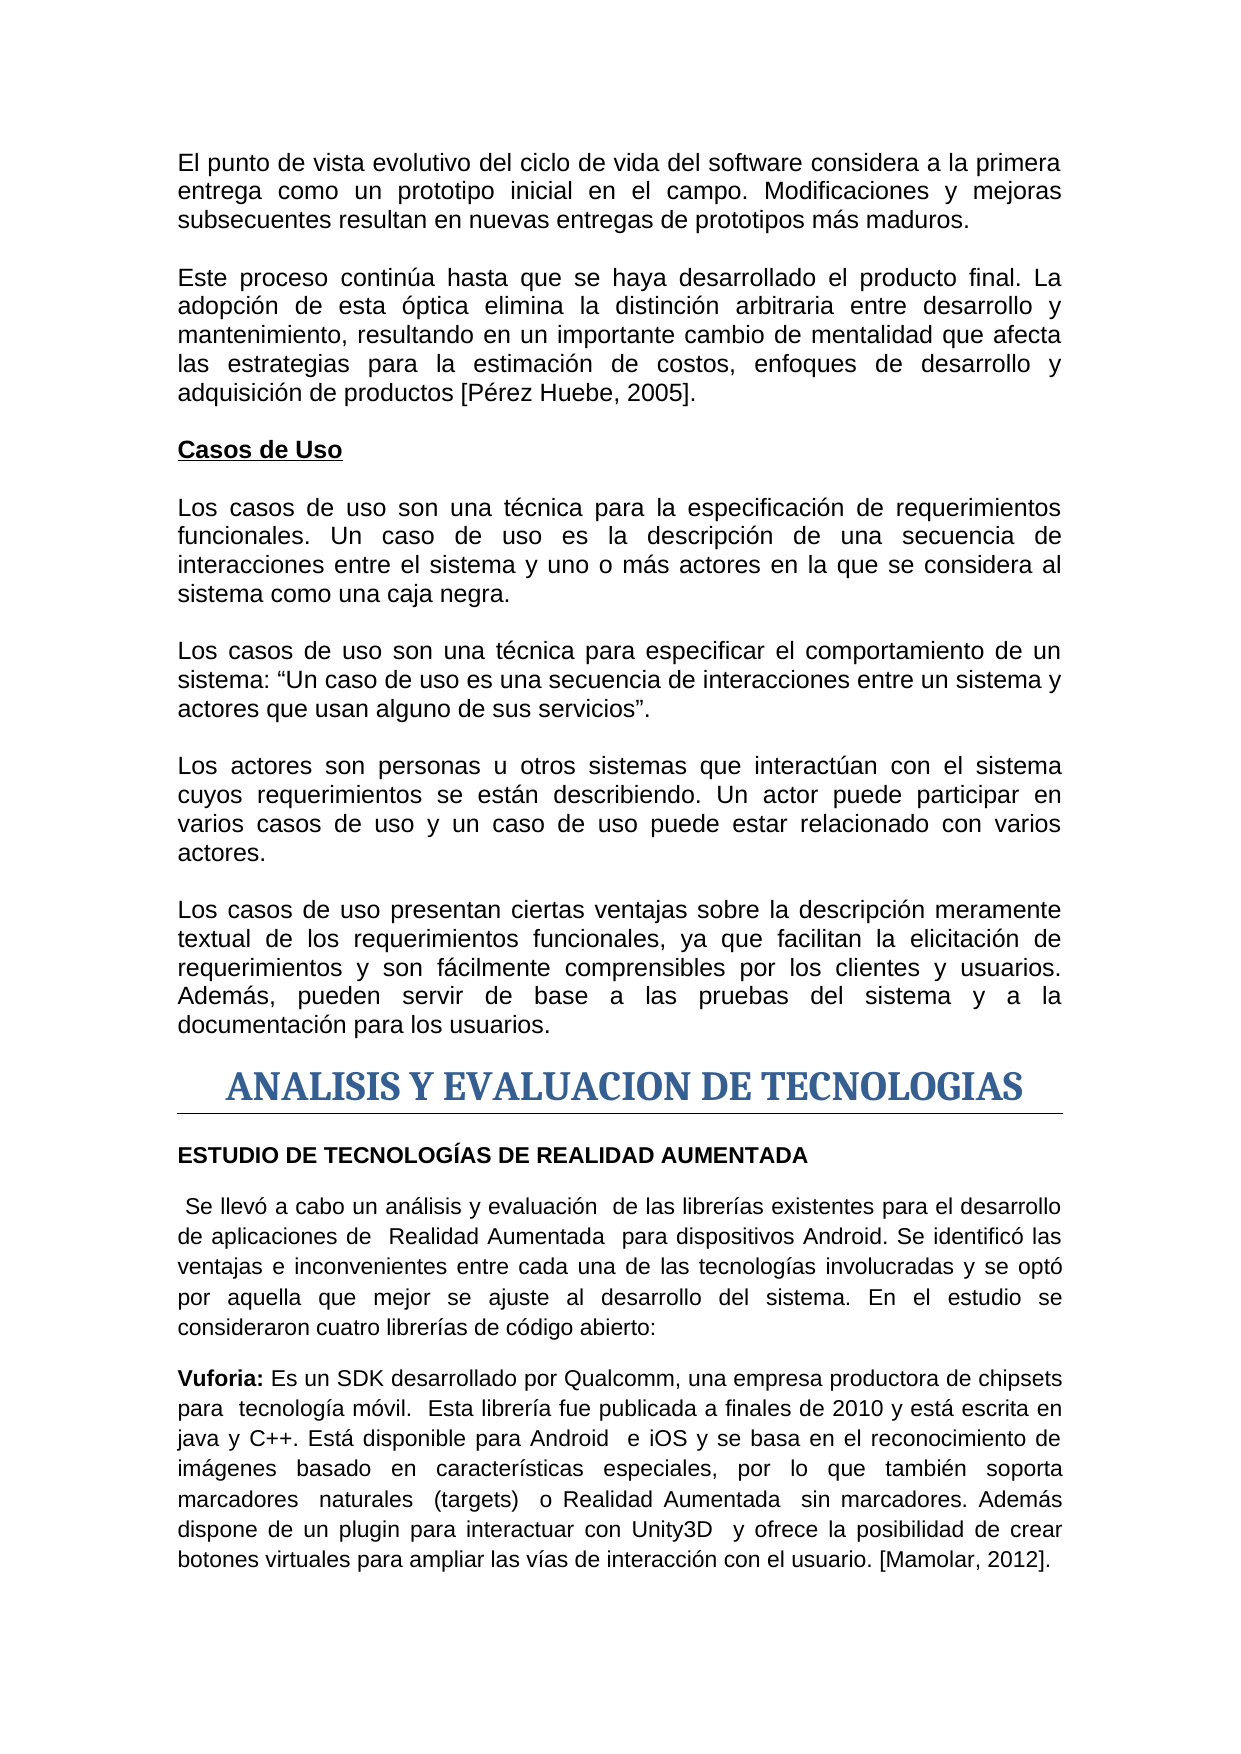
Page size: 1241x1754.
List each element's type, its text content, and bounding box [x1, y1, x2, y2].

text ANALISIS Y EVALUACION DE TECNOLOGIAS [177, 1063, 1063, 1113]
text Se llevó a cabo un análisis y evaluación de las librerías existentes para el desarrollo de aplicaciones de Realidad Aumentada para dispositivos Android. Se identificó las ventajas e inconvenientes entre cada una de las tecnologías involucradas y se optó por aquella que mejor se ajuste al desarrollo del sistema. En el estudio se consideraron cuatro librerías de código abierto: [177, 1193, 1063, 1340]
text Los casos de uso son una técnica para especificar el comportamiento de un sistema: “Un caso de uso es una secuencia de interacciones entre un sistema y actores que usan alguno de sus servicios”. [177, 636, 1063, 723]
text El punto de vista evolutivo del ciclo de vida del software considera a la primera entrega como un prototipo inicial en el campo. Modificaciones y mejoras subsecuentes resultan en nuevas entregas de prototipos más maduros. [177, 148, 1063, 234]
text ESTUDIO DE TECNOLOGÍAS DE REALIDAD AUMENTADA [177, 1142, 1063, 1168]
text Los casos de uso presentan ciertas ventajas sobre la descripción meramente textual de los requerimientos funcionales, ya que facilitan la elicitación de requerimientos y son fácilmente comprensibles por los clientes y usuarios. Además, pueden servir de base a las pruebas del sistema y a la documentación para los usuarios. [177, 895, 1063, 1039]
text Vuforia: Es un SDK desarrollado por Qualcomm, una empresa productora de chipsets para tecnología móvil. Esta librería fue publicada a finales de 2010 y está escrita en java y C++. Está disponible para Android e iOS y se basa en el reconocimiento de imágenes basado en características especiales, por lo que también soporta marcadores naturales (targets) o Realidad Aumentada sin marcadores. Además dispone de un plugin para interactuar con Unity3D y ofrece la posibilidad de crear botones virtuales para ampliar las vías de interacción con el usuario. [Mamolar, 2012]. [177, 1365, 1063, 1572]
text Casos de Uso [177, 435, 1063, 464]
text Los actores son personas u otros sistemas que interactúan con el sistema cuyos requerimientos se están describiendo. Un actor puede participar en varios casos de uso y un caso de uso puede estar relacionado con varios actores. [177, 751, 1063, 866]
text Los casos de uso son una técnica para la especificación de requerimientos funcionales. Un caso de uso es la descripción de una secuencia de interacciones entre el sistema y uno o más actores en la que se considera al sistema como una caja negra. [177, 493, 1063, 608]
text Este proceso continúa hasta que se haya desarrollado el producto final. La adopción de esta óptica elimina la distinción arbitraria entre desarrollo y mantenimiento, resultando en un importante cambio de mentalidad que afecta las estrategias para la estimación de costos, enfoques de desarrollo y adquisición de productos [Pérez Huebe, 2005]. [177, 263, 1063, 406]
